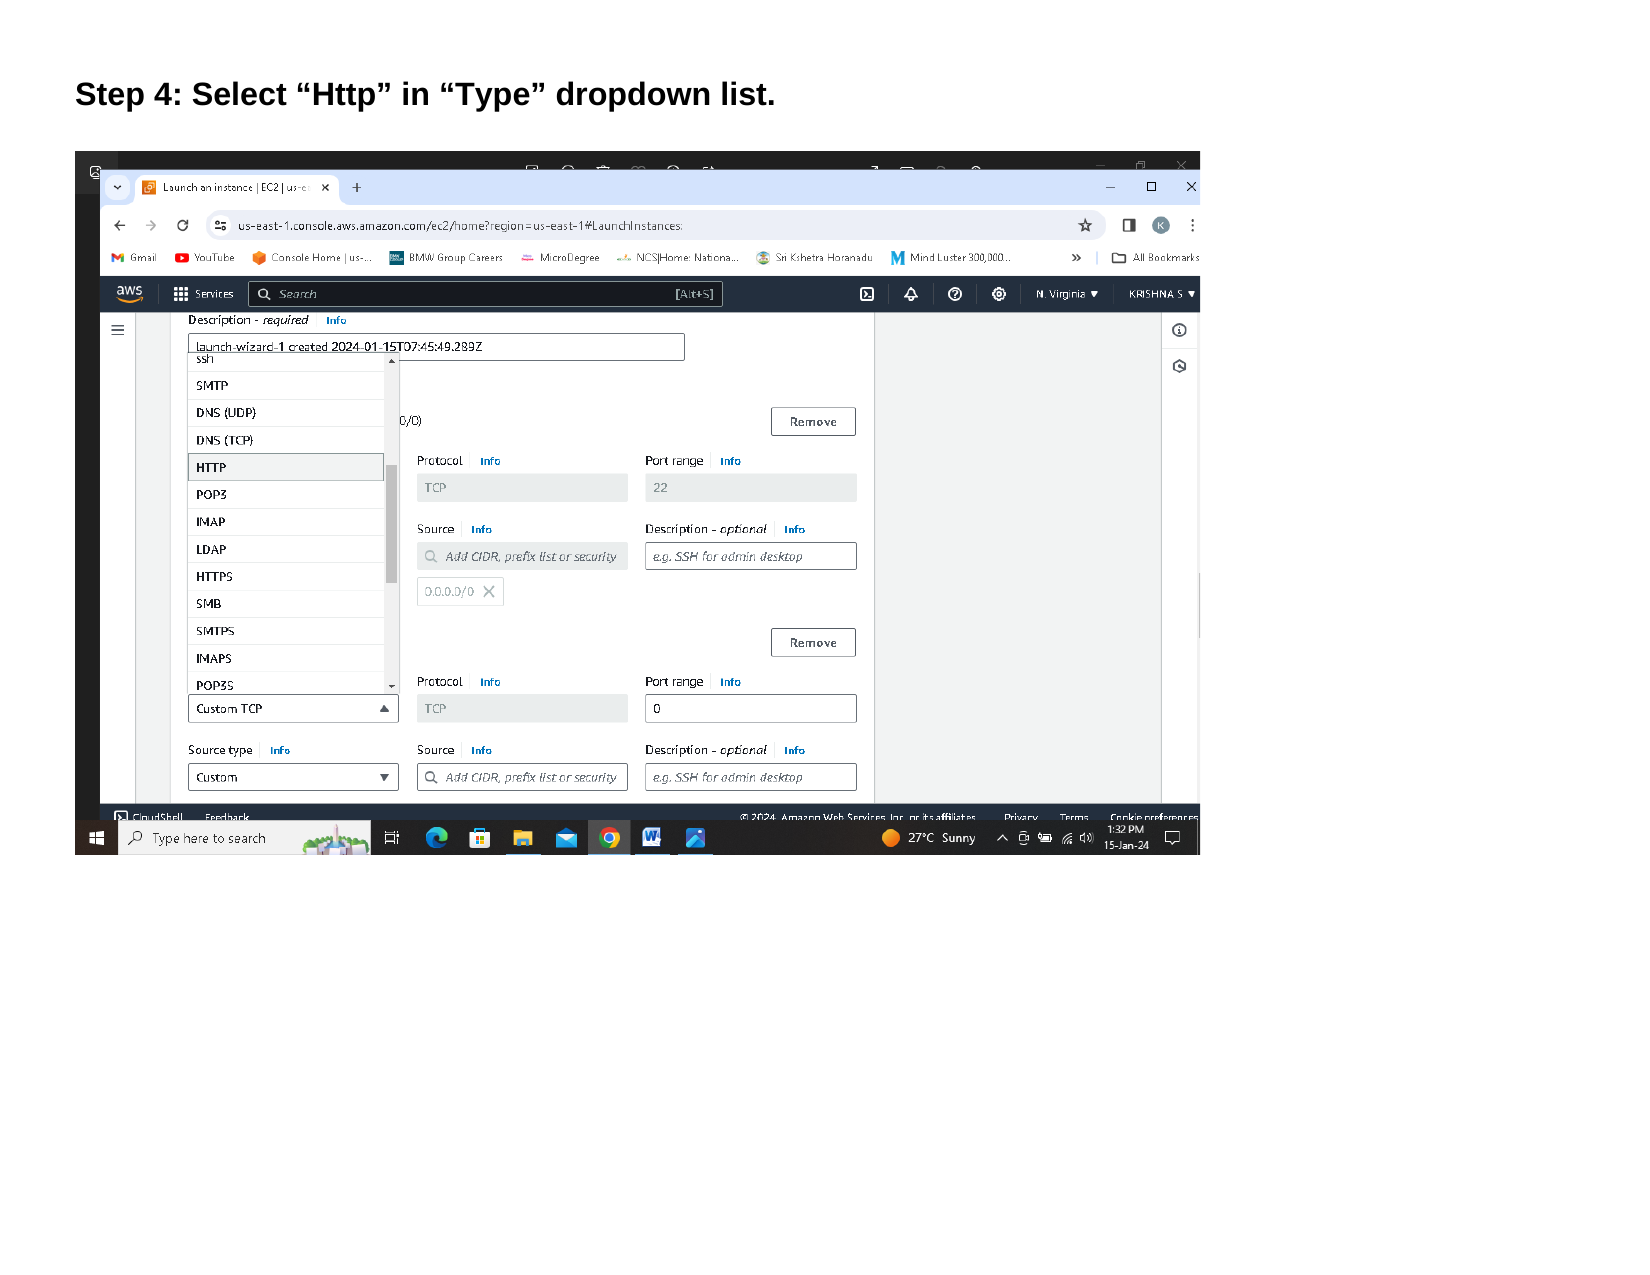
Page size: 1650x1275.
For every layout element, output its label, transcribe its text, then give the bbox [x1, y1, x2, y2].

text Step 4: Select “Http” in “Type” dropdown list. [75, 75, 1575, 112]
picture [75, 151, 1200, 855]
